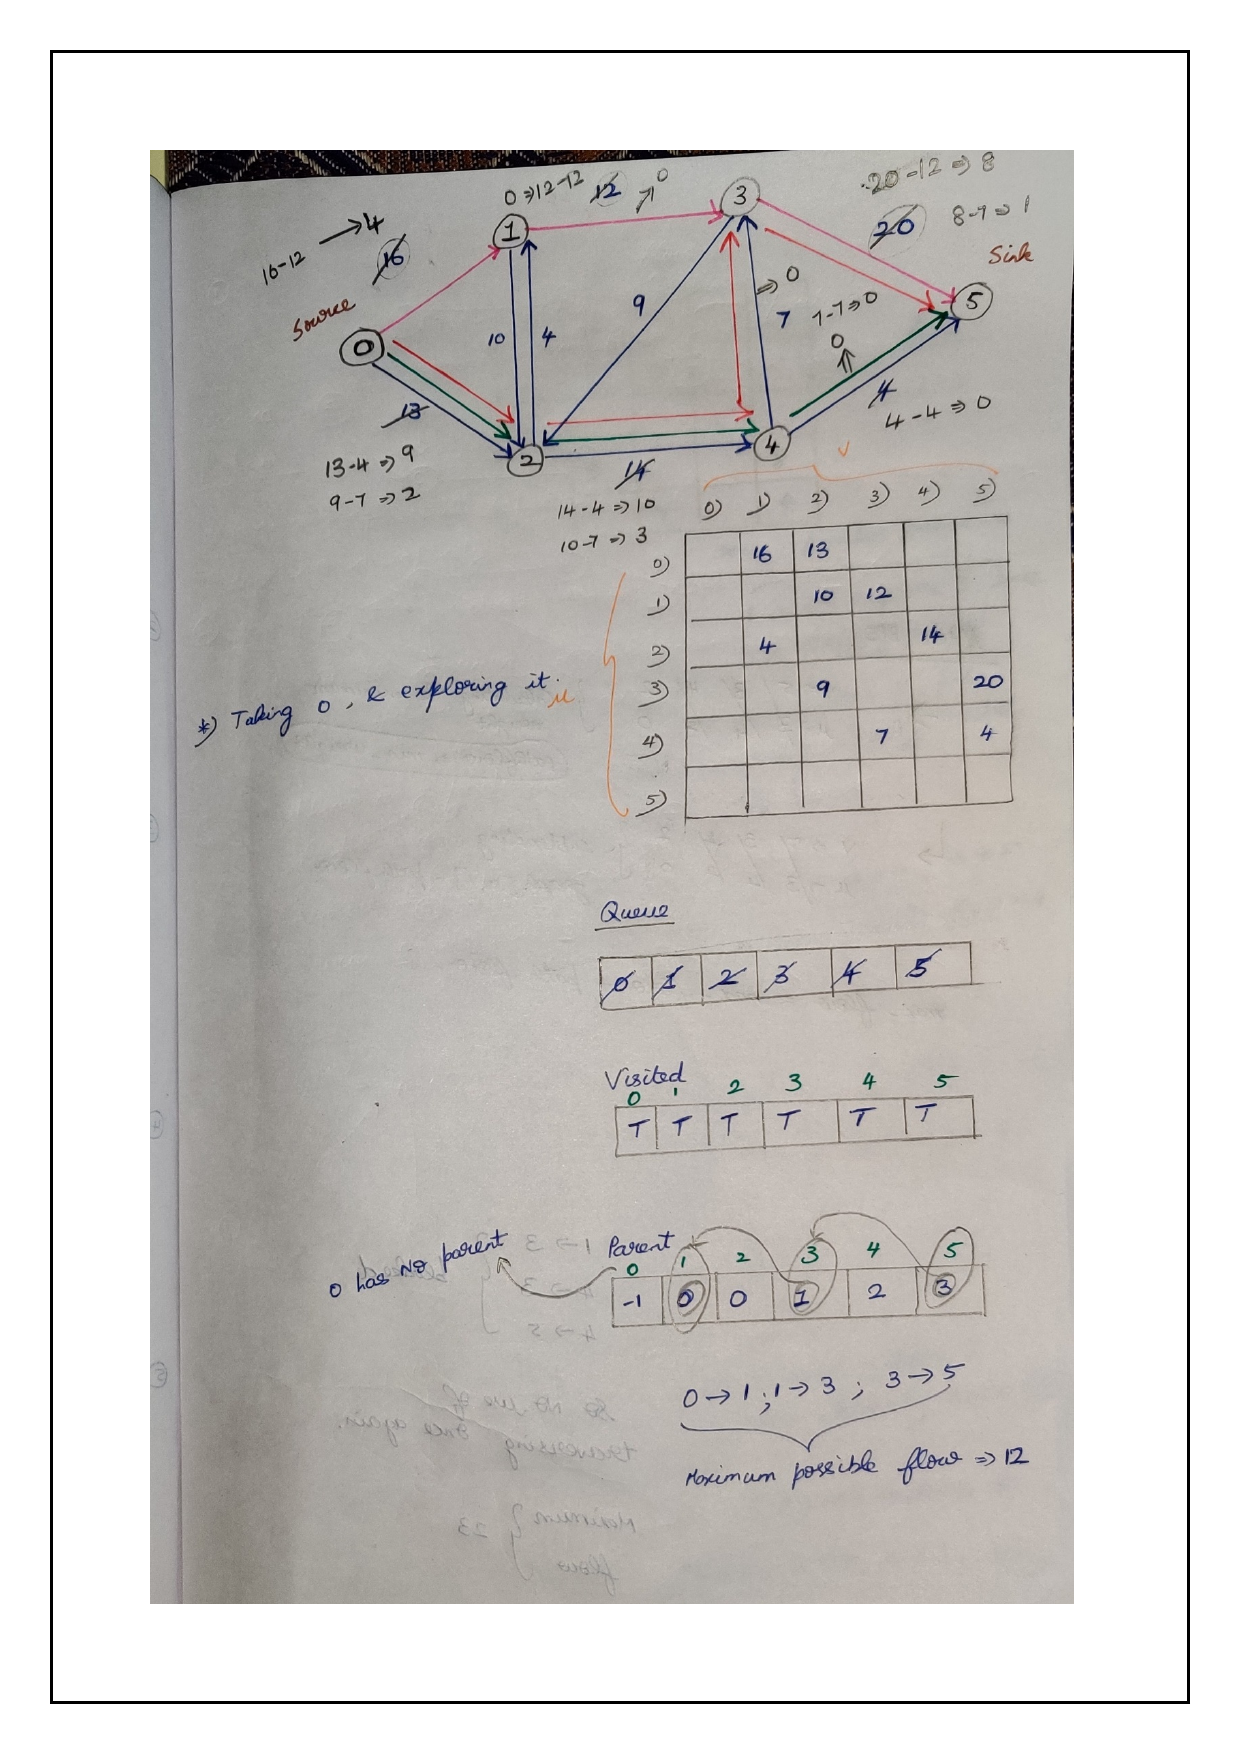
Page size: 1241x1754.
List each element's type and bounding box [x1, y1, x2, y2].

picture [150, 150, 1074, 1604]
